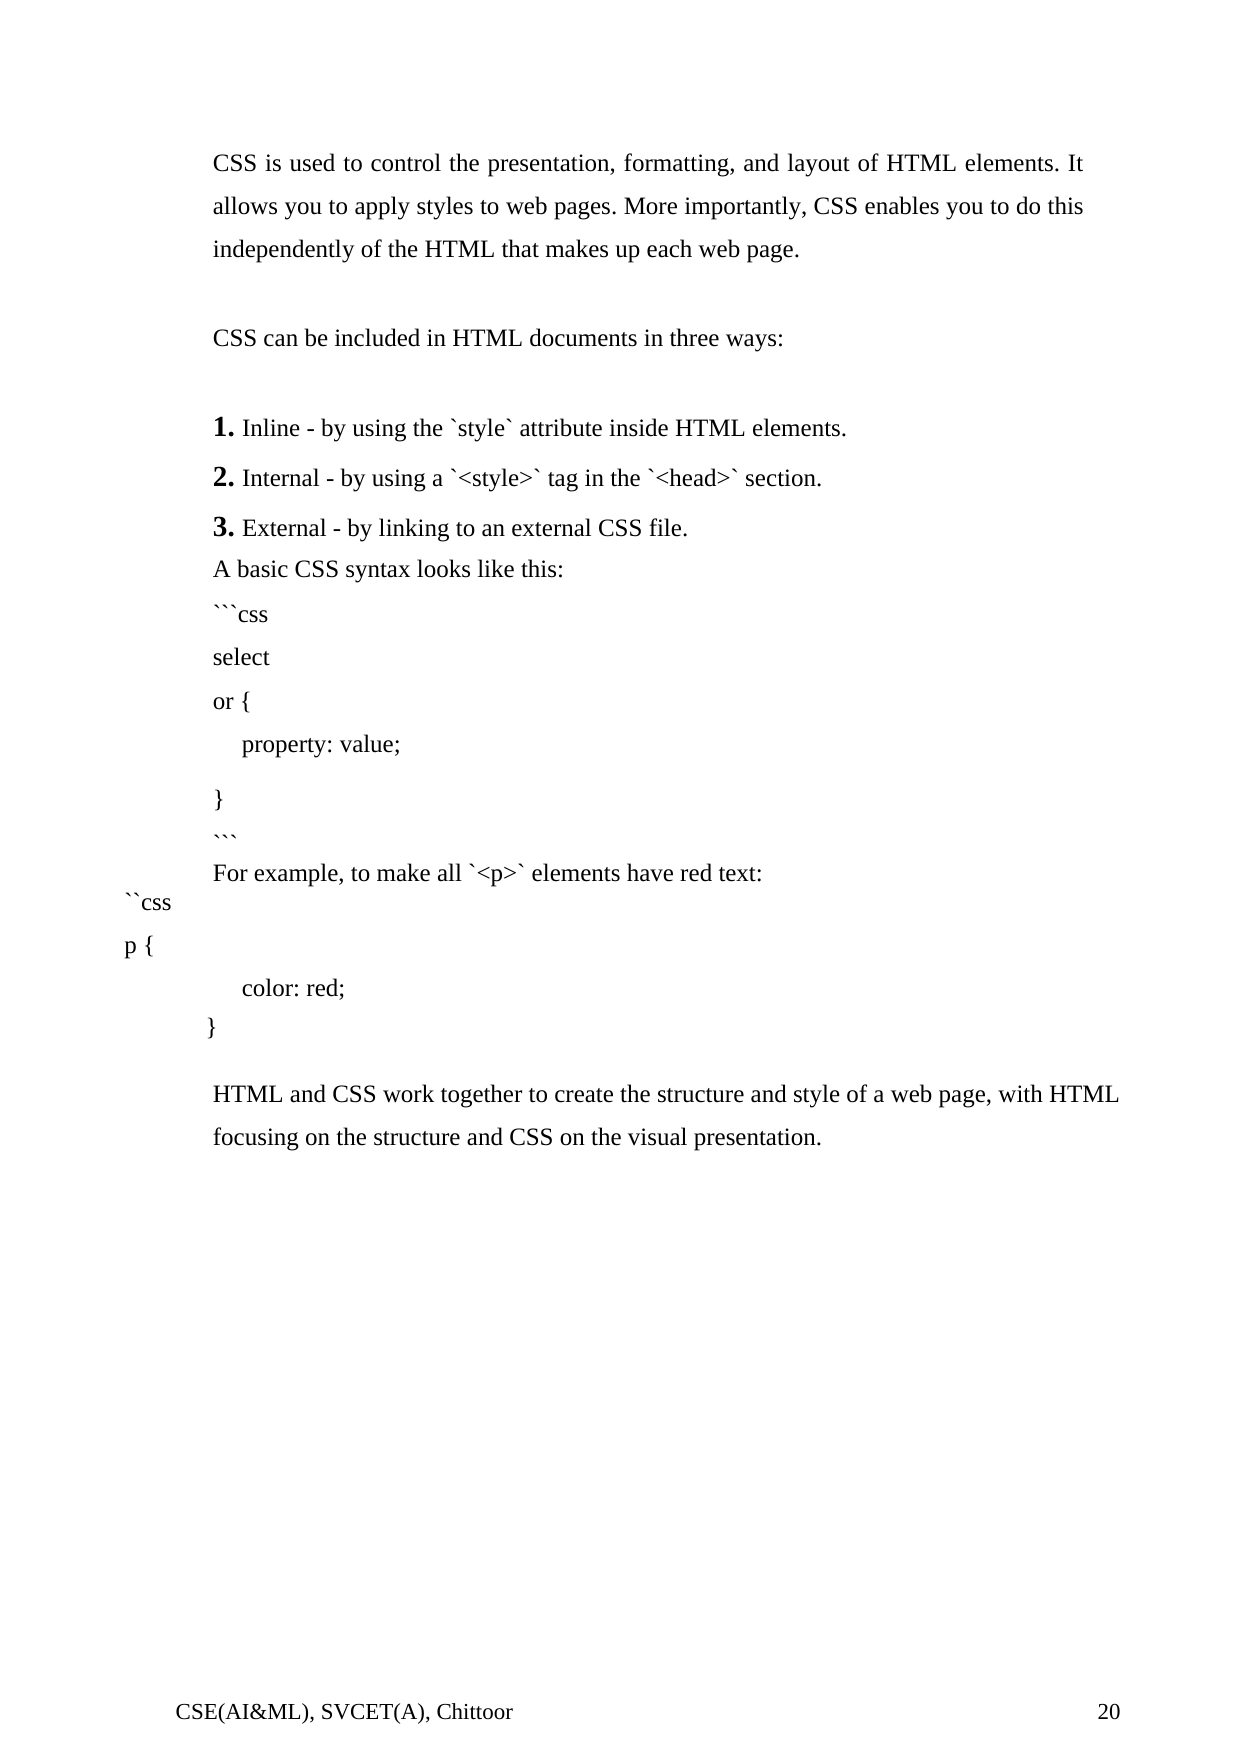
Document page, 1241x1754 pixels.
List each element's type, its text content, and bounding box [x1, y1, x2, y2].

text CSS is used to control the presentation, formatting, and layout of HTML elements. It allows you to apply styles to web pages. More importantly, CSS enables you to do this independently of the HTML that makes up each web page. [213, 148, 1084, 263]
text color: red; [242, 973, 1122, 1002]
text property: value; [242, 729, 1122, 758]
text ```css selector { [213, 599, 280, 714]
text For example, to make all `<p>` elements have red text: [213, 858, 1122, 887]
text A basic CSS syntax looks like this: [213, 554, 1122, 582]
text CSS can be included in HTML documents in three ways: [213, 323, 1122, 351]
text ``` [213, 829, 1122, 858]
list Internal - by using a `<style>` tag in the `<head>` section. [213, 459, 1122, 493]
text } [213, 784, 1122, 813]
text ``css p { [124, 887, 189, 959]
list External - by linking to an external CSS file. [213, 509, 1122, 543]
text } [124, 1012, 1122, 1040]
list Inline - by using the `style` attribute inside HTML elements. [213, 409, 1122, 442]
text HTML and CSS work together to create the structure and style of a web page, with HTML focusing on the structure and CSS on the visual presentation. [213, 1079, 1122, 1151]
